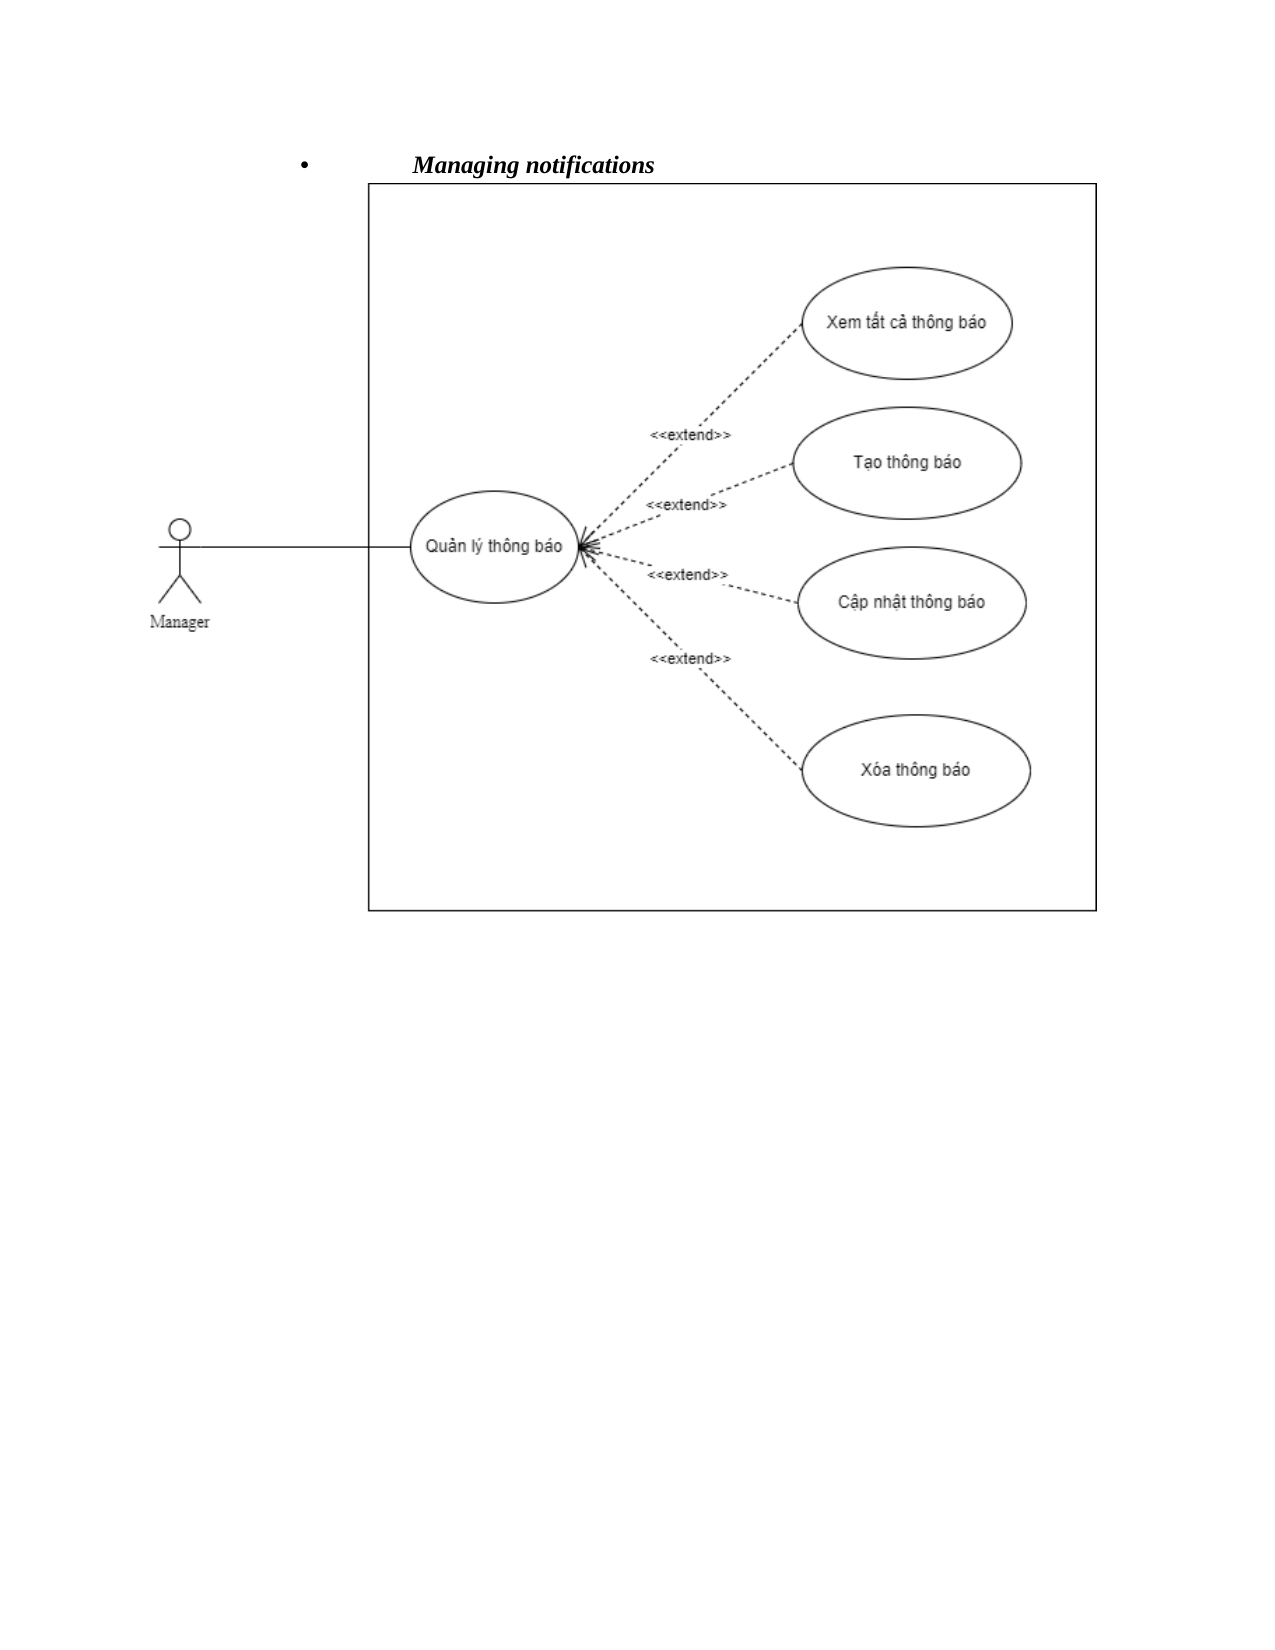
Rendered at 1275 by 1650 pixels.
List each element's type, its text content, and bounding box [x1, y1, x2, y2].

list Managing notifications [300, 150, 1125, 179]
picture [150, 183, 1097, 913]
